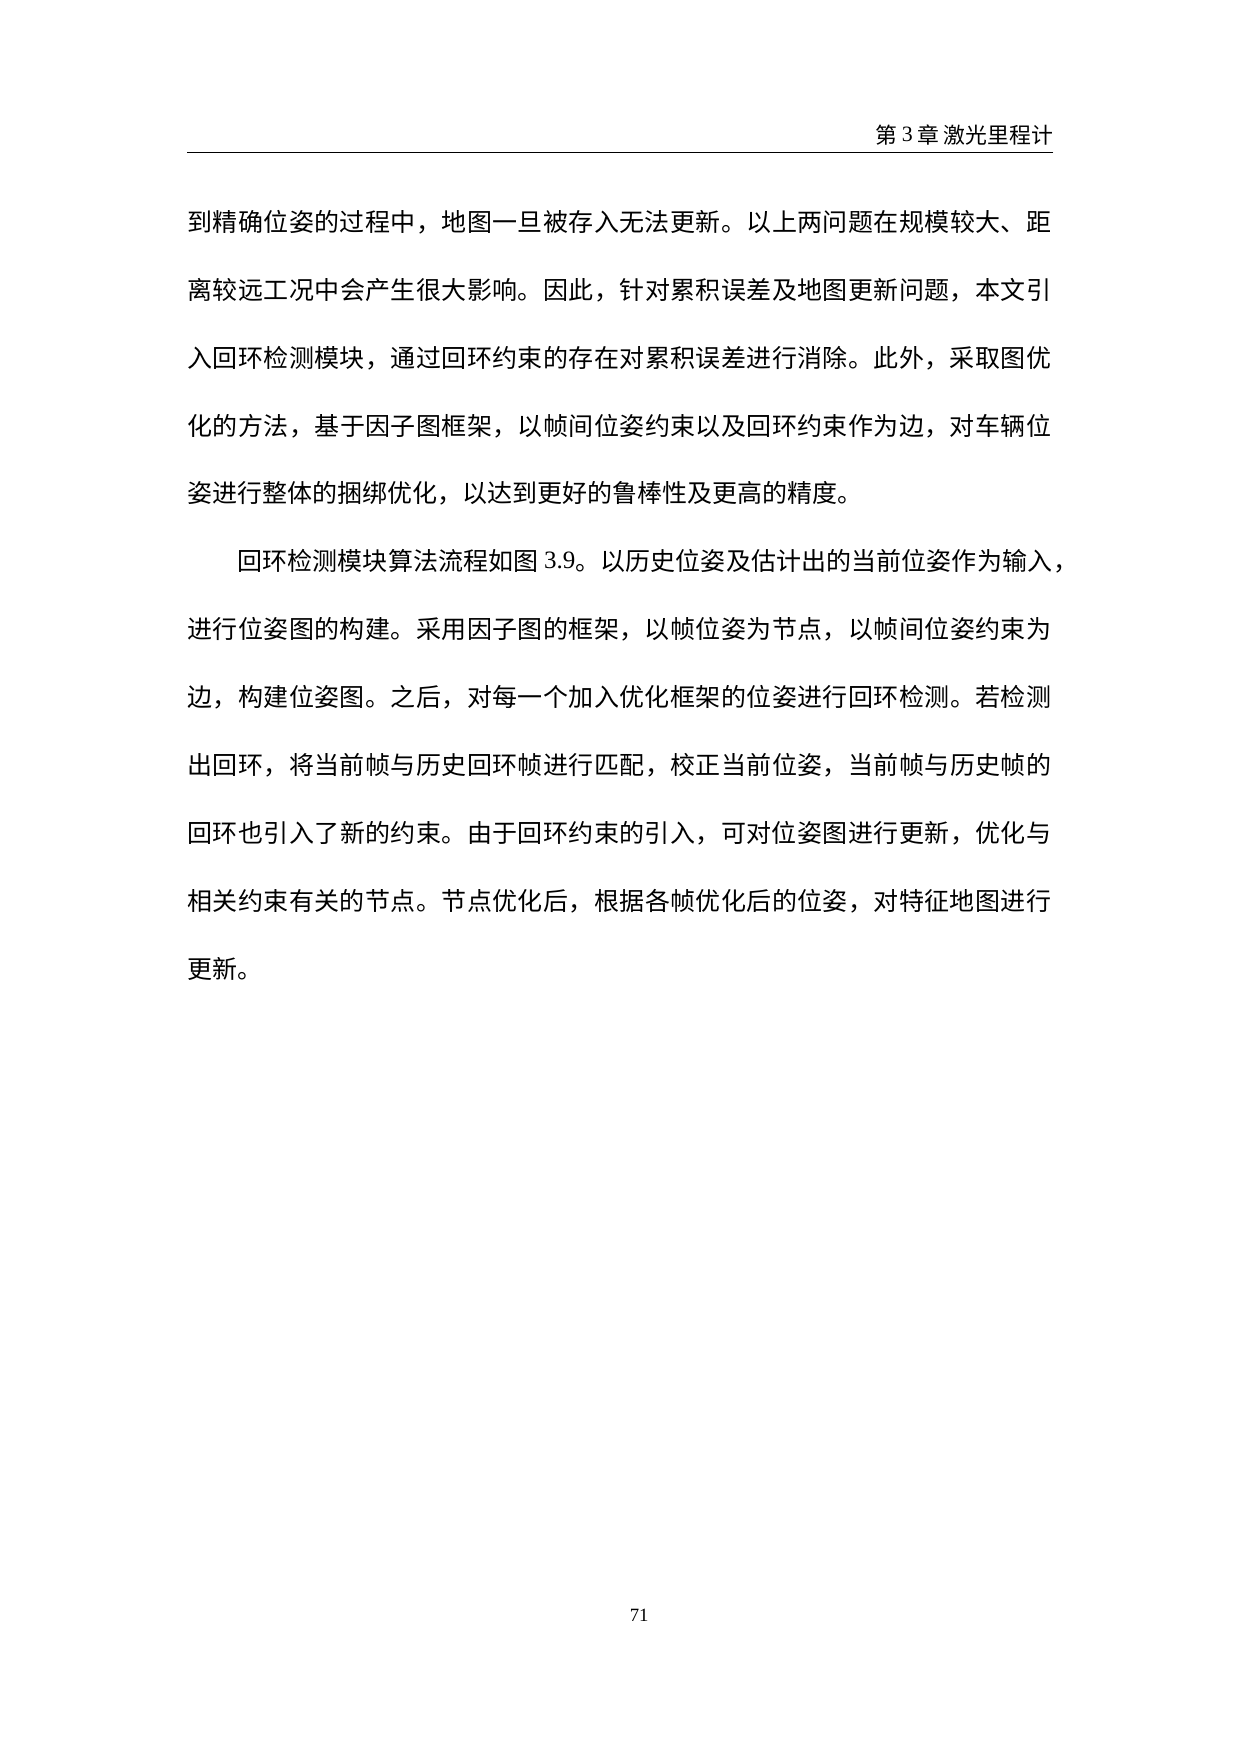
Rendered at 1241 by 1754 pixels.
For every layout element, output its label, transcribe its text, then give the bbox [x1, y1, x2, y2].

text 回环检测模块算法流程如图3.9。以历史位姿及估计出的当前位姿作为输入，进行位姿图的构建。采用因子图的框架，以帧位姿为节点，以帧间位姿约束为边，构建位姿图。之后，对每一个加入优化框架的位姿进行回环检测。若检测出回环，将当前帧与历史回环帧进行匹配，校正当前位姿，当前帧与历史帧的回环也引入了新的约束。由于回环约束的引入，可对位姿图进行更新，优化与相关约束有关的节点。节点优化后，根据各帧优化后的位姿，对特征地图进行更新。 [187, 526, 1053, 1001]
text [187, 186, 1053, 526]
